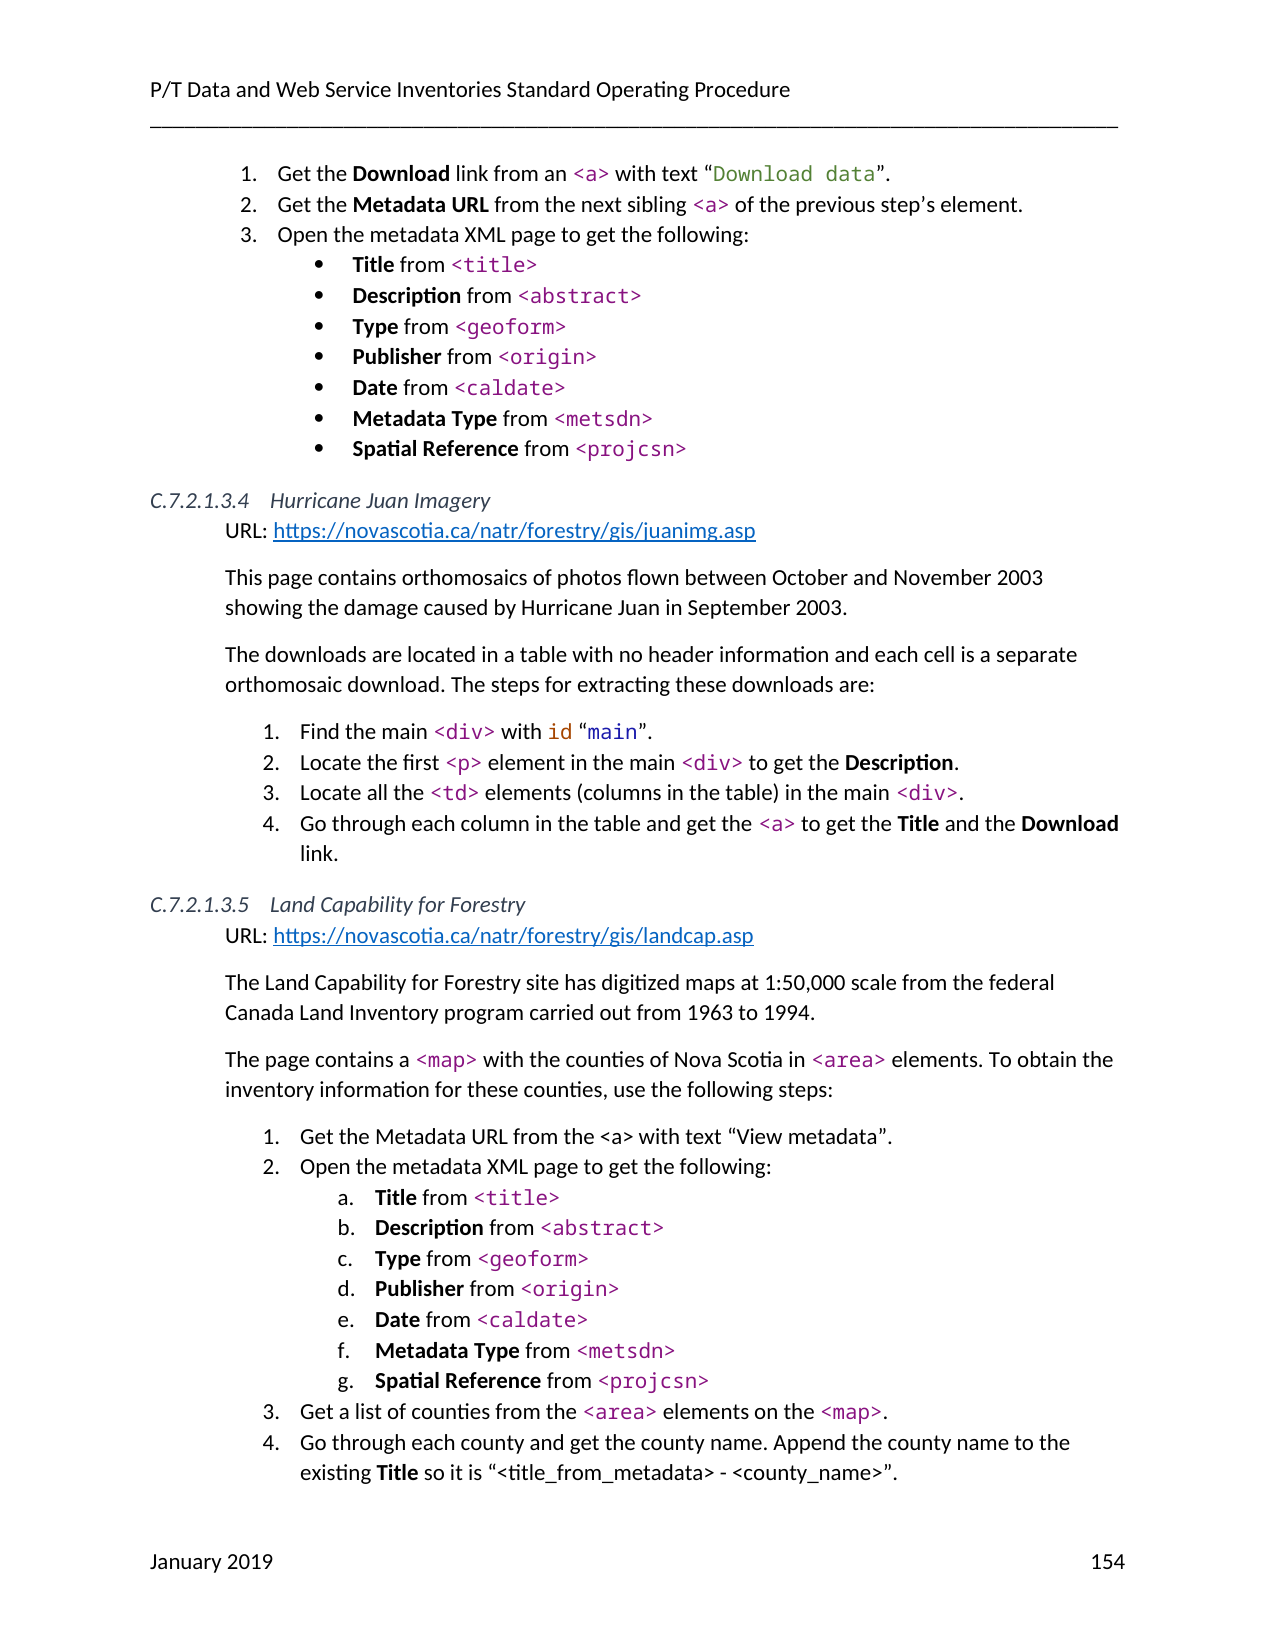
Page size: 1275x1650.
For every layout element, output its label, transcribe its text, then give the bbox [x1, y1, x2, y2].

list Spatial Reference from <projcsn> [337, 1366, 1125, 1395]
list Type from <geoform> [315, 312, 1125, 340]
list Get the Metadata URL from the <a> with text “View metadata”. [262, 1122, 1125, 1150]
list Locate the first <p> element in the main <div> to get the Description. [262, 748, 1125, 776]
list Title from <title> [337, 1183, 1125, 1211]
list Metadata Type from <metsdn> [315, 404, 1125, 432]
subtitle Hurricane Juan Imagery [150, 486, 1125, 514]
list Open the metadata XML page to get the following: [240, 220, 1125, 248]
text The page contains a <map> with the counties of Nova Scotia in <area> elements. To obtain the inventory information for these counties, use the following steps: [225, 1045, 1125, 1103]
text The Land Capability for Forestry site has digitized maps at 1:50,000 scale from the federal Canada Land Inventory program carried out from 1963 to 1994. [225, 968, 1125, 1026]
text URL: https://novascotia.ca/natr/forestry/gis/landcap.asp [225, 921, 1125, 949]
list Publisher from <origin> [337, 1274, 1125, 1303]
list Get a list of counties from the <area> elements on the <map>. [262, 1397, 1125, 1425]
list Locate all the <td> elements (columns in the table) in the main <div>. [262, 778, 1125, 807]
list Description from <abstract> [337, 1213, 1125, 1242]
list Publisher from <origin> [315, 342, 1125, 371]
text URL: https://novascotia.ca/natr/forestry/gis/juanimg.asp [225, 516, 1125, 544]
list Date from <caldate> [337, 1305, 1125, 1333]
list Go through each county and get the county name. Append the county name to the existing Title so it is “<title_from_metadata> - <county_name>”. [262, 1428, 1125, 1486]
text The downloads are located in a table with no header information and each cell is a separate orthomosaic download. The steps for extracting these downloads are: [225, 640, 1125, 698]
list Go through each column in the table and get the <a> to get the Title and the Download link. [262, 809, 1125, 867]
list Metadata Type from <metsdn> [337, 1336, 1125, 1364]
list Spatial Reference from <projcsn> [315, 434, 1125, 463]
list Date from <caldate> [315, 373, 1125, 401]
list Get the Download link from an <a> with text “Download data”. [240, 159, 1125, 187]
list Title from <title> [315, 251, 1125, 279]
text This page contains orthomosaics of photos flown between October and November 2003 showing the damage caused by Hurricane Juan in September 2003. [225, 563, 1125, 621]
list Get the Metadata URL from the next sibling <a> of the previous step’s element. [240, 190, 1125, 218]
list Find the main <div> with id “main”. [262, 717, 1125, 745]
list Description from <abstract> [315, 281, 1125, 309]
subtitle Land Capability for Forestry [150, 891, 1125, 918]
list Open the metadata XML page to get the following: [262, 1152, 1125, 1180]
list Type from <geoform> [337, 1244, 1125, 1272]
